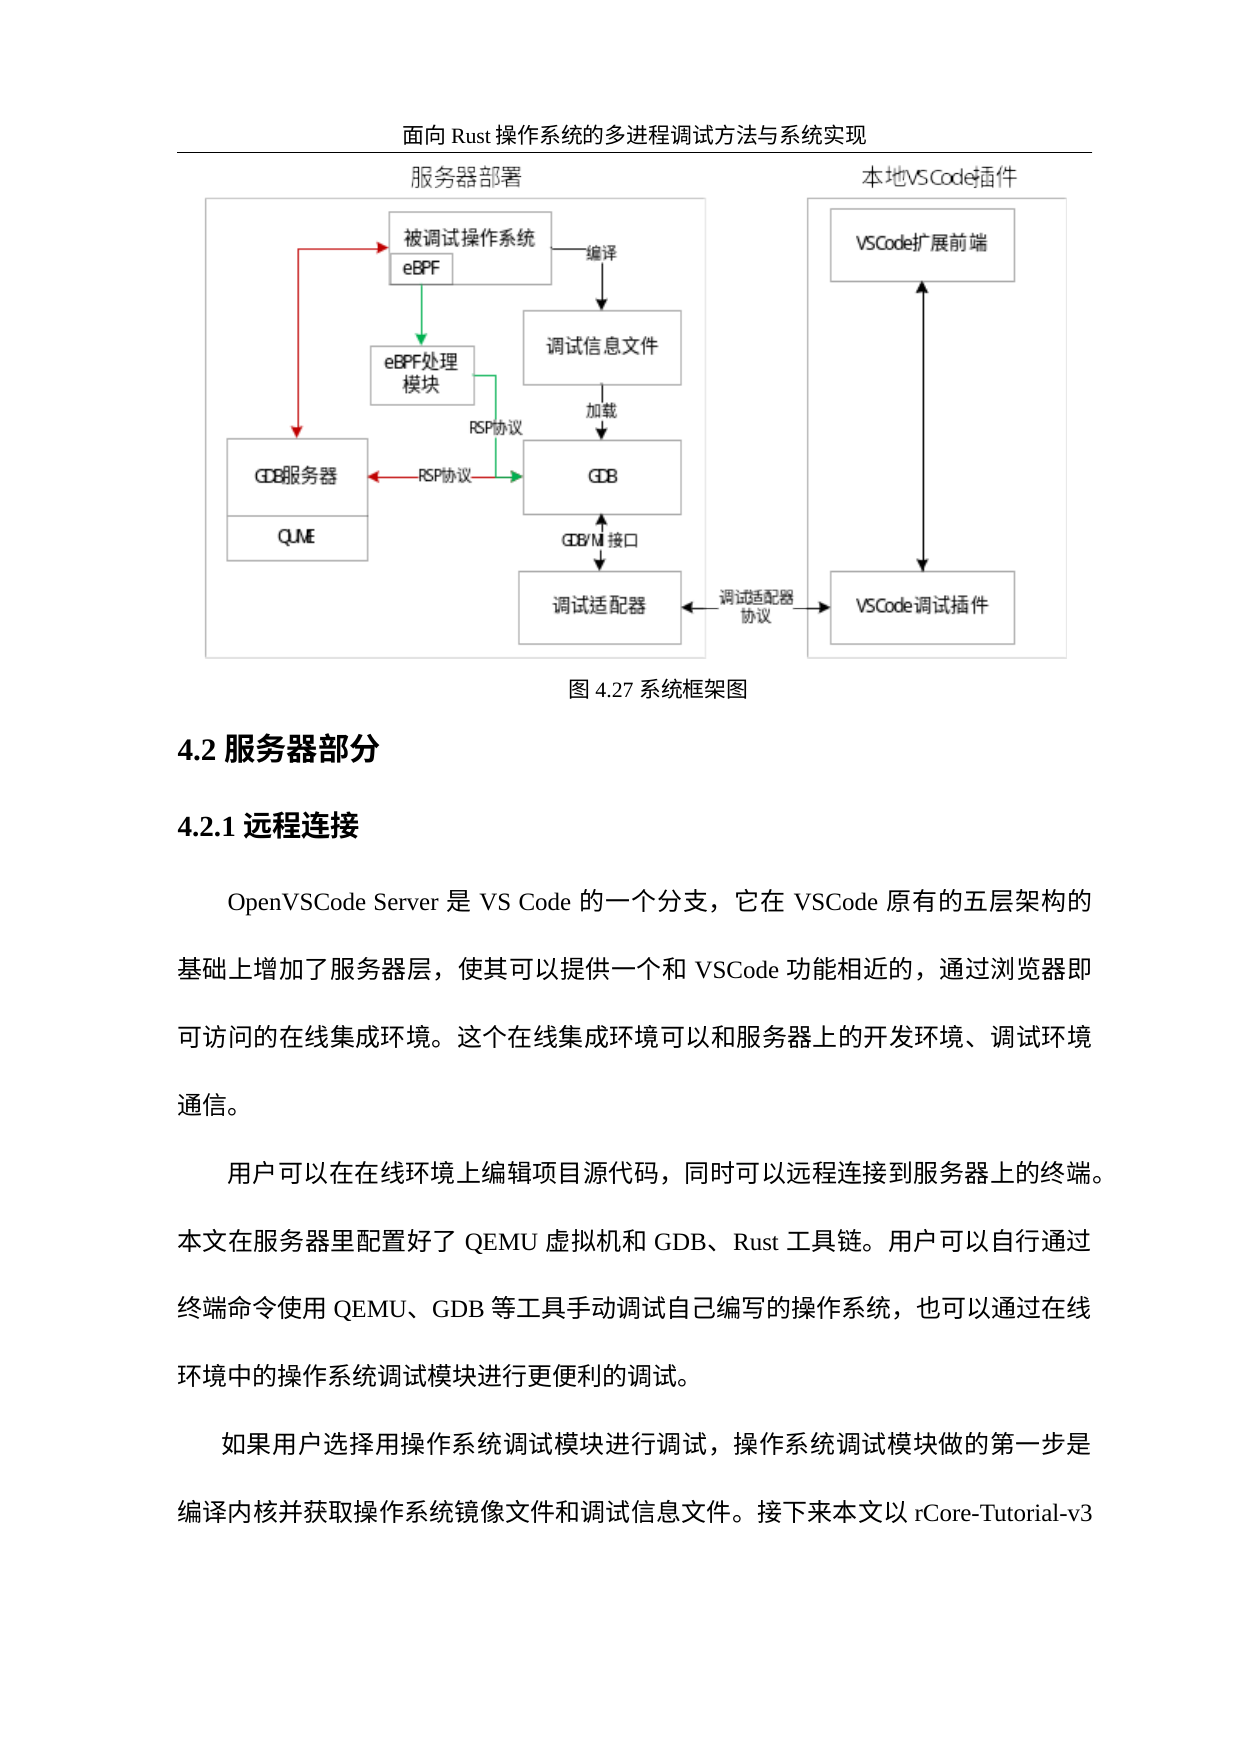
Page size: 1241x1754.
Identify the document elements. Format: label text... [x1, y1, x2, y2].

subtitle 服务器部分 [177, 713, 1092, 781]
text OpenVSCode Server 是 VS Code 的一个分支，它在 VSCode 原有的五层架构的基础上增加了服务器层，使其可以提供一个和 VSCode 功能相近的，通过浏览器即可访问的在线集成环境。这个在线集成环境可以和服务器上的开发环境、调试环境通信。 [177, 866, 1092, 1137]
subtitle 远程连接 [177, 789, 1092, 857]
text 用户可以在在线环境上编辑项目源代码，同时可以远程连接到服务器上的终端。本文在服务器里配置好了 QEMU 虚拟机和 GDB、Rust 工具链。用户可以自行通过终端命令使用 QEMU、GDB 等工具手动调试自己编写的操作系统，也可以通过在线环境中的操作系统调试模块进行更便利的调试。 [177, 1137, 1092, 1409]
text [177, 1409, 1092, 1545]
